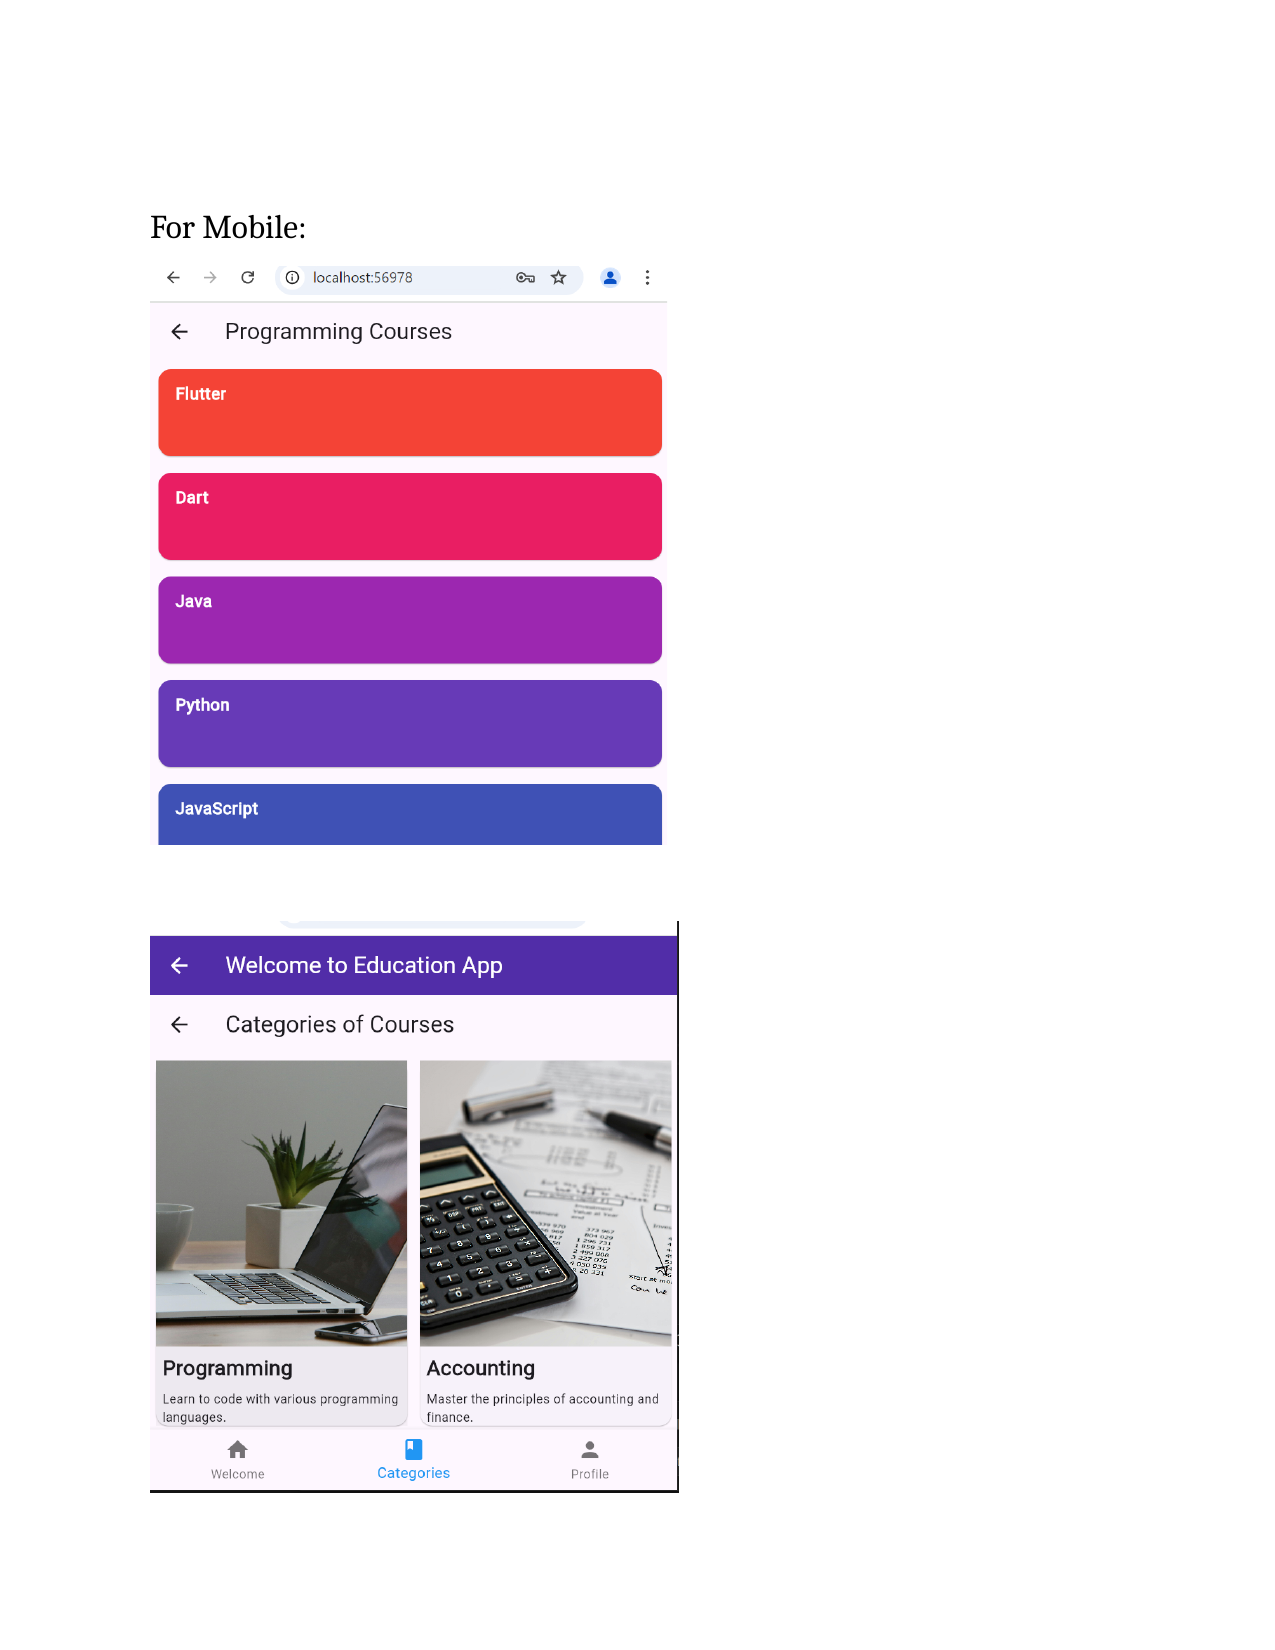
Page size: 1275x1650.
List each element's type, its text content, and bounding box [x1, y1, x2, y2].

picture [150, 921, 679, 1493]
text For Mobile: [150, 208, 1125, 246]
picture [150, 266, 668, 845]
